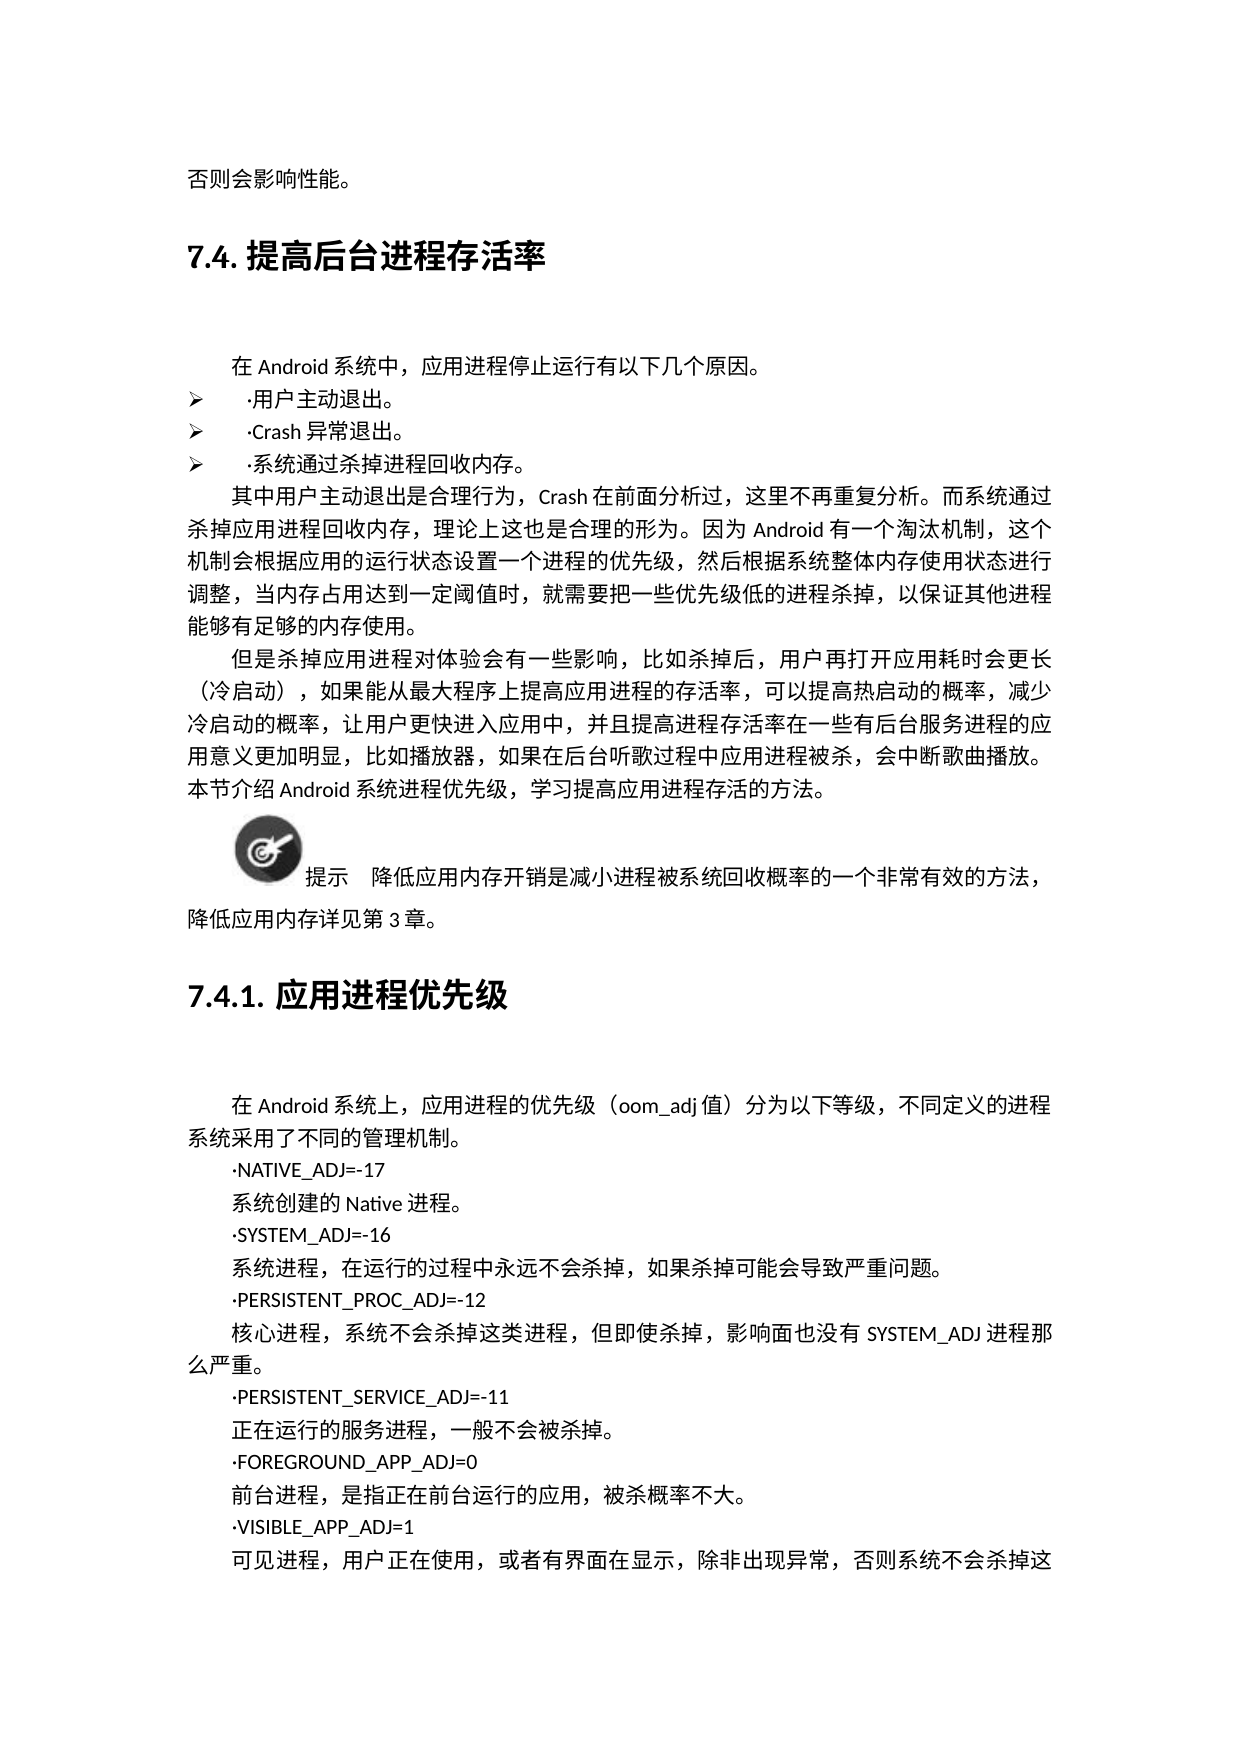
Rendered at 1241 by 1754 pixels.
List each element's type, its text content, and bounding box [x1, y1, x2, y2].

text ·PERSISTENT_PROC_ADJ=-12 [187, 1283, 1053, 1316]
text 在Android系统上，应用进程的优先级（oom_adj值）分为以下等级，不同定义的进程系统采用了不同的管理机制。 [187, 1088, 1053, 1153]
text 在Android系统中，应用进程停止运行有以下几个原因。 [187, 349, 1053, 381]
text ·NATIVE_ADJ=-17 [187, 1153, 1053, 1186]
text ·SYSTEM_ADJ=-16 [187, 1218, 1053, 1251]
list ·Crash异常退出。 [187, 414, 1053, 446]
text 前台进程，是指正在前台运行的应用，被杀概率不大。 [187, 1478, 1053, 1511]
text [187, 1543, 1053, 1576]
text ·PERSISTENT_SERVICE_ADJ=-11 [187, 1381, 1053, 1413]
picture [231, 813, 306, 886]
text 提示 降低应用内存开销是减小进程被系统回收概率的一个非常有效的方法，降低应用内存详见第3章。 [187, 804, 1053, 934]
text 核心进程，系统不会杀掉这类进程，但即使杀掉，影响面也没有SYSTEM_ADJ进程那么严重。 [187, 1316, 1053, 1381]
list ·用户主动退出。 [187, 381, 1053, 414]
text ·VISIBLE_APP_ADJ=1 [187, 1511, 1053, 1543]
text 正在运行的服务进程，一般不会被杀掉。 [187, 1413, 1053, 1446]
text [187, 162, 1053, 194]
text ·FOREGROUND_APP_ADJ=0 [187, 1446, 1053, 1478]
text 系统创建的Native进程。 [187, 1186, 1053, 1218]
subtitle 提高后台进程存活率 [187, 222, 1053, 287]
text 但是杀掉应用进程对体验会有一些影响，比如杀掉后，用户再打开应用耗时会更长（冷启动），如果能从最大程序上提高应用进程的存活率，可以提高热启动的概率，减少冷启动的概率，让用户更快进入应用中，并且提高进程存活率在一些有后台服务进程的应用意义更加明显，比如播放器，如果在后台听歌过程中应用进程被杀，会中断歌曲播放。本节介绍Android系统进程优先级，学习提高应用进程存活的方法。 [187, 641, 1053, 804]
text 其中用户主动退出是合理行为，Crash在前面分析过，这里不再重复分析。而系统通过杀掉应用进程回收内存，理论上这也是合理的形为。因为Android有一个淘汰机制，这个机制会根据应用的运行状态设置一个进程的优先级，然后根据系统整体内存使用状态进行调整，当内存占用达到一定阈值时，就需要把一些优先级低的进程杀掉，以保证其他进程能够有足够的内存使用。 [187, 479, 1053, 641]
list ·系统通过杀掉进程回收内存。 [187, 446, 1053, 479]
text 系统进程，在运行的过程中永远不会杀掉，如果杀掉可能会导致严重问题。 [187, 1251, 1053, 1283]
subtitle 应用进程优先级 [187, 961, 1053, 1026]
